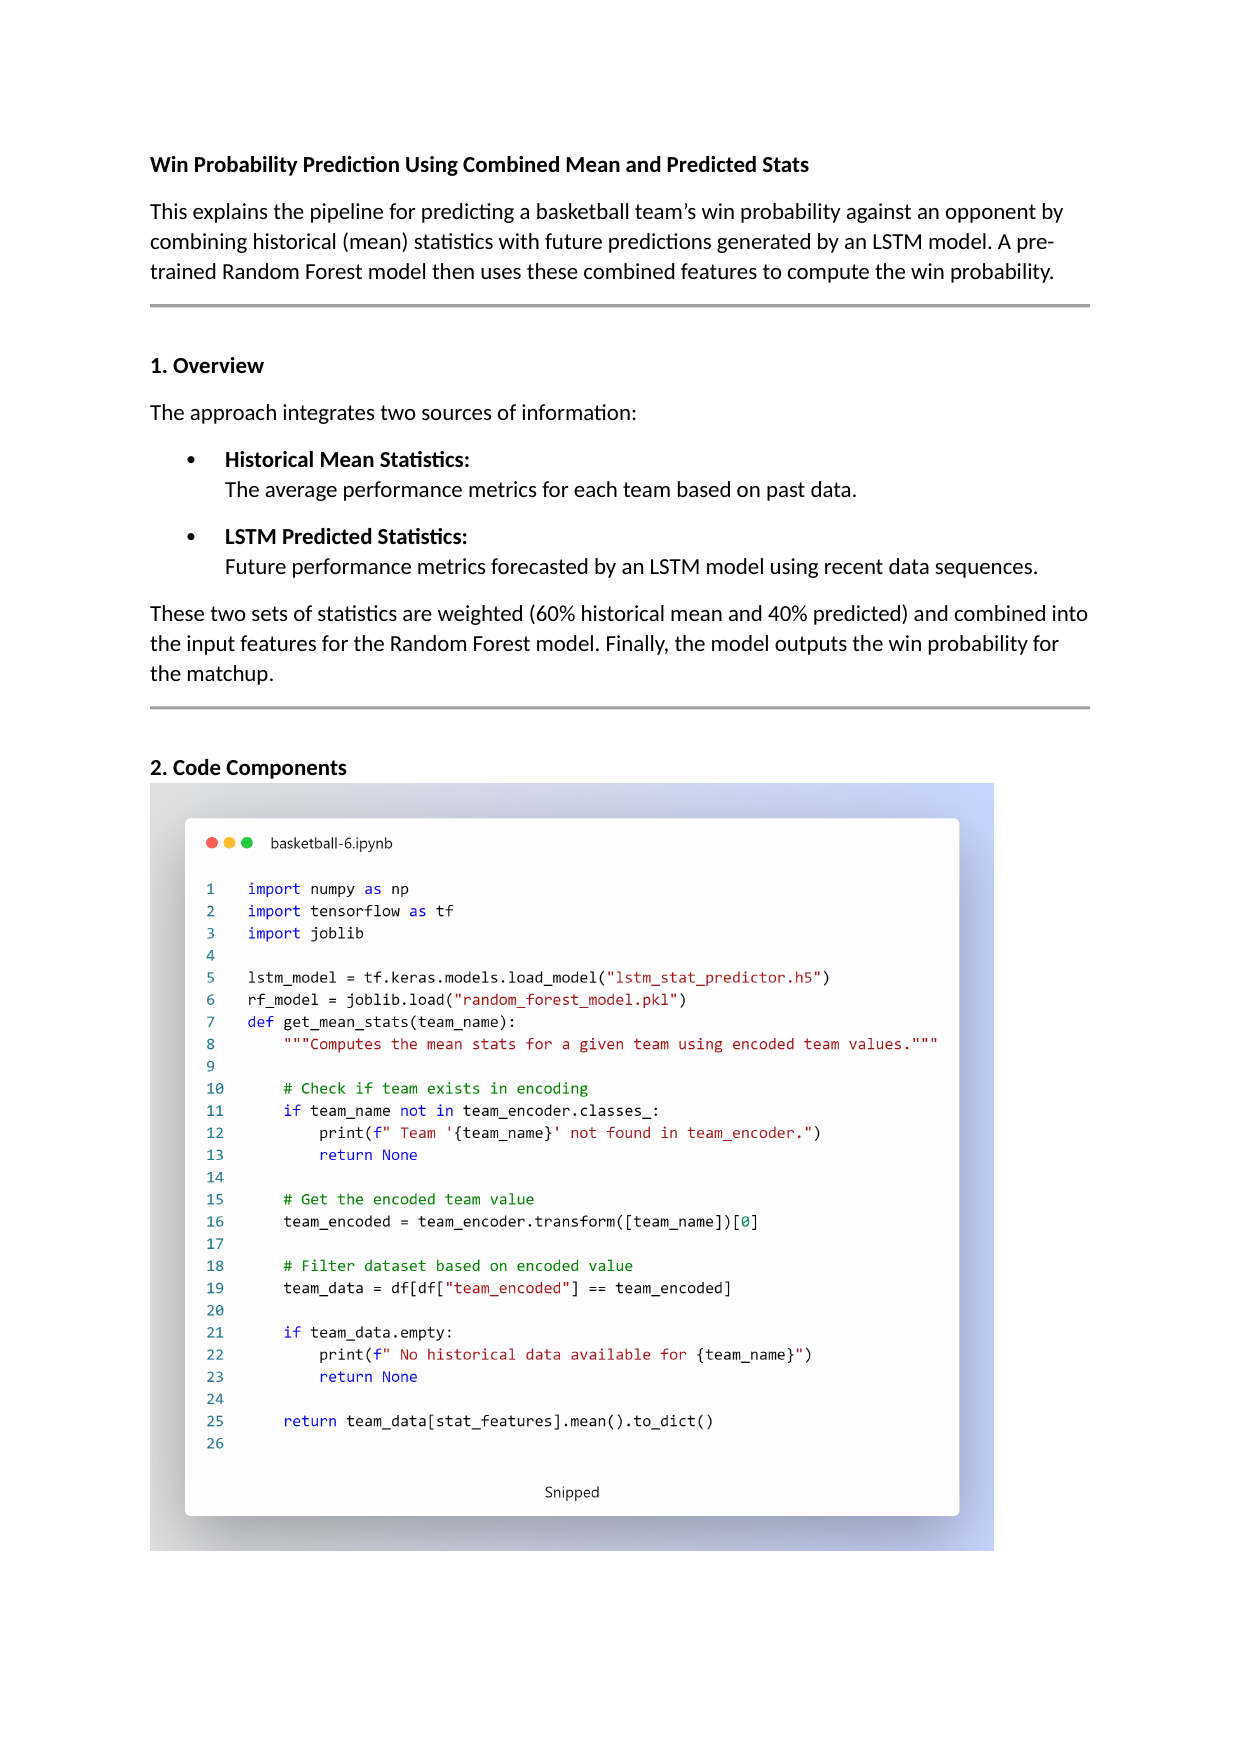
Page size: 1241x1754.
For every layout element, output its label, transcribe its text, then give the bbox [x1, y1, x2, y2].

text This explains the pipeline for predicting a basketball team’s win probability against an opponent by combining historical (mean) statistics with future predictions generated by an LSTM model. A pre-trained Random Forest model then uses these combined features to compute the win probability. [150, 197, 1090, 285]
list LSTM Predicted Statistics: Future performance metrics forecasted by an LSTM model using recent data sequences. [187, 522, 1090, 580]
text The approach integrates two sources of information: [150, 398, 1090, 426]
picture [150, 783, 994, 1551]
text These two sets of statistics are weighted (60% historical mean and 40% predicted) and combined into the input features for the Random Forest model. Finally, the model outputs the win probability for the matchup. [150, 599, 1090, 687]
list Historical Mean Statistics: The average performance metrics for each team based on past data. [187, 445, 1090, 503]
text Win Probability Prediction Using Combined Mean and Predicted Stats [150, 150, 1090, 178]
text 1. Overview [150, 351, 1090, 379]
